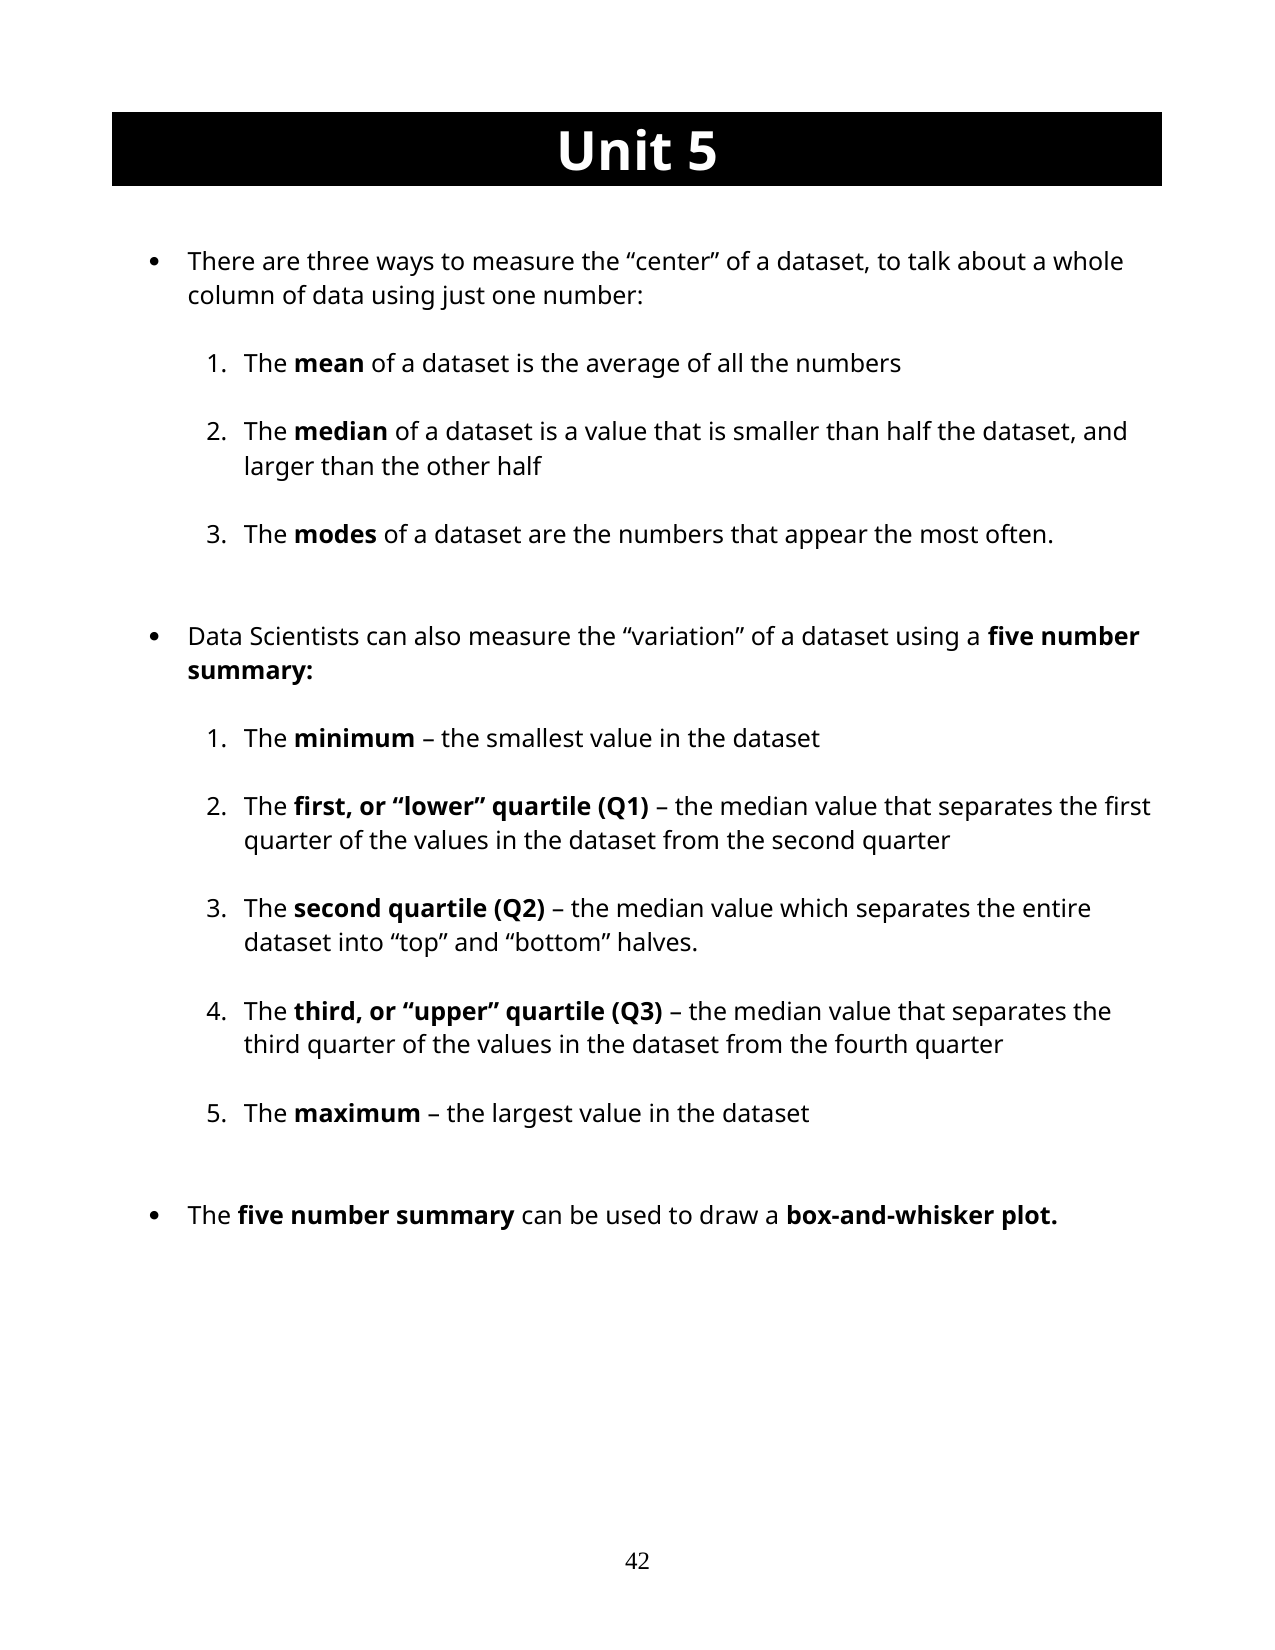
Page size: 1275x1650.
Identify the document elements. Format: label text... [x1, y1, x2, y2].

list The median of a dataset is a value that is smaller than half the dataset, and larger than the other half [206, 414, 1162, 482]
list The minimum – the smallest value in the dataset [206, 721, 1162, 755]
list The second quartile (Q2) – the median value which separates the entire dataset into “top” and “bottom” halves. [206, 891, 1162, 959]
list The first, or “lower” quartile (Q1) – the median value that separates the first quarter of the values in the dataset from the second quarter [206, 789, 1162, 857]
list The five number summary can be used to draw a box-and-whisker plot. [150, 1197, 1162, 1232]
list The mean of a dataset is the average of all the numbers [206, 346, 1162, 380]
list The third, or “upper” quartile (Q3) – the median value that separates the third quarter of the values in the dataset from the fourth quarter [206, 993, 1162, 1061]
subtitle Unit 5 [112, 112, 1162, 186]
list The maximum – the largest value in the dataset [206, 1095, 1162, 1129]
list The modes of a dataset are the numbers that appear the most often. [206, 516, 1162, 550]
list There are three ways to measure the “center” of a dataset, to talk about a whole column of data using just one number: [150, 244, 1162, 312]
list Data Scientists can also measure the “variation” of a dataset using a five number summary: [150, 618, 1162, 687]
